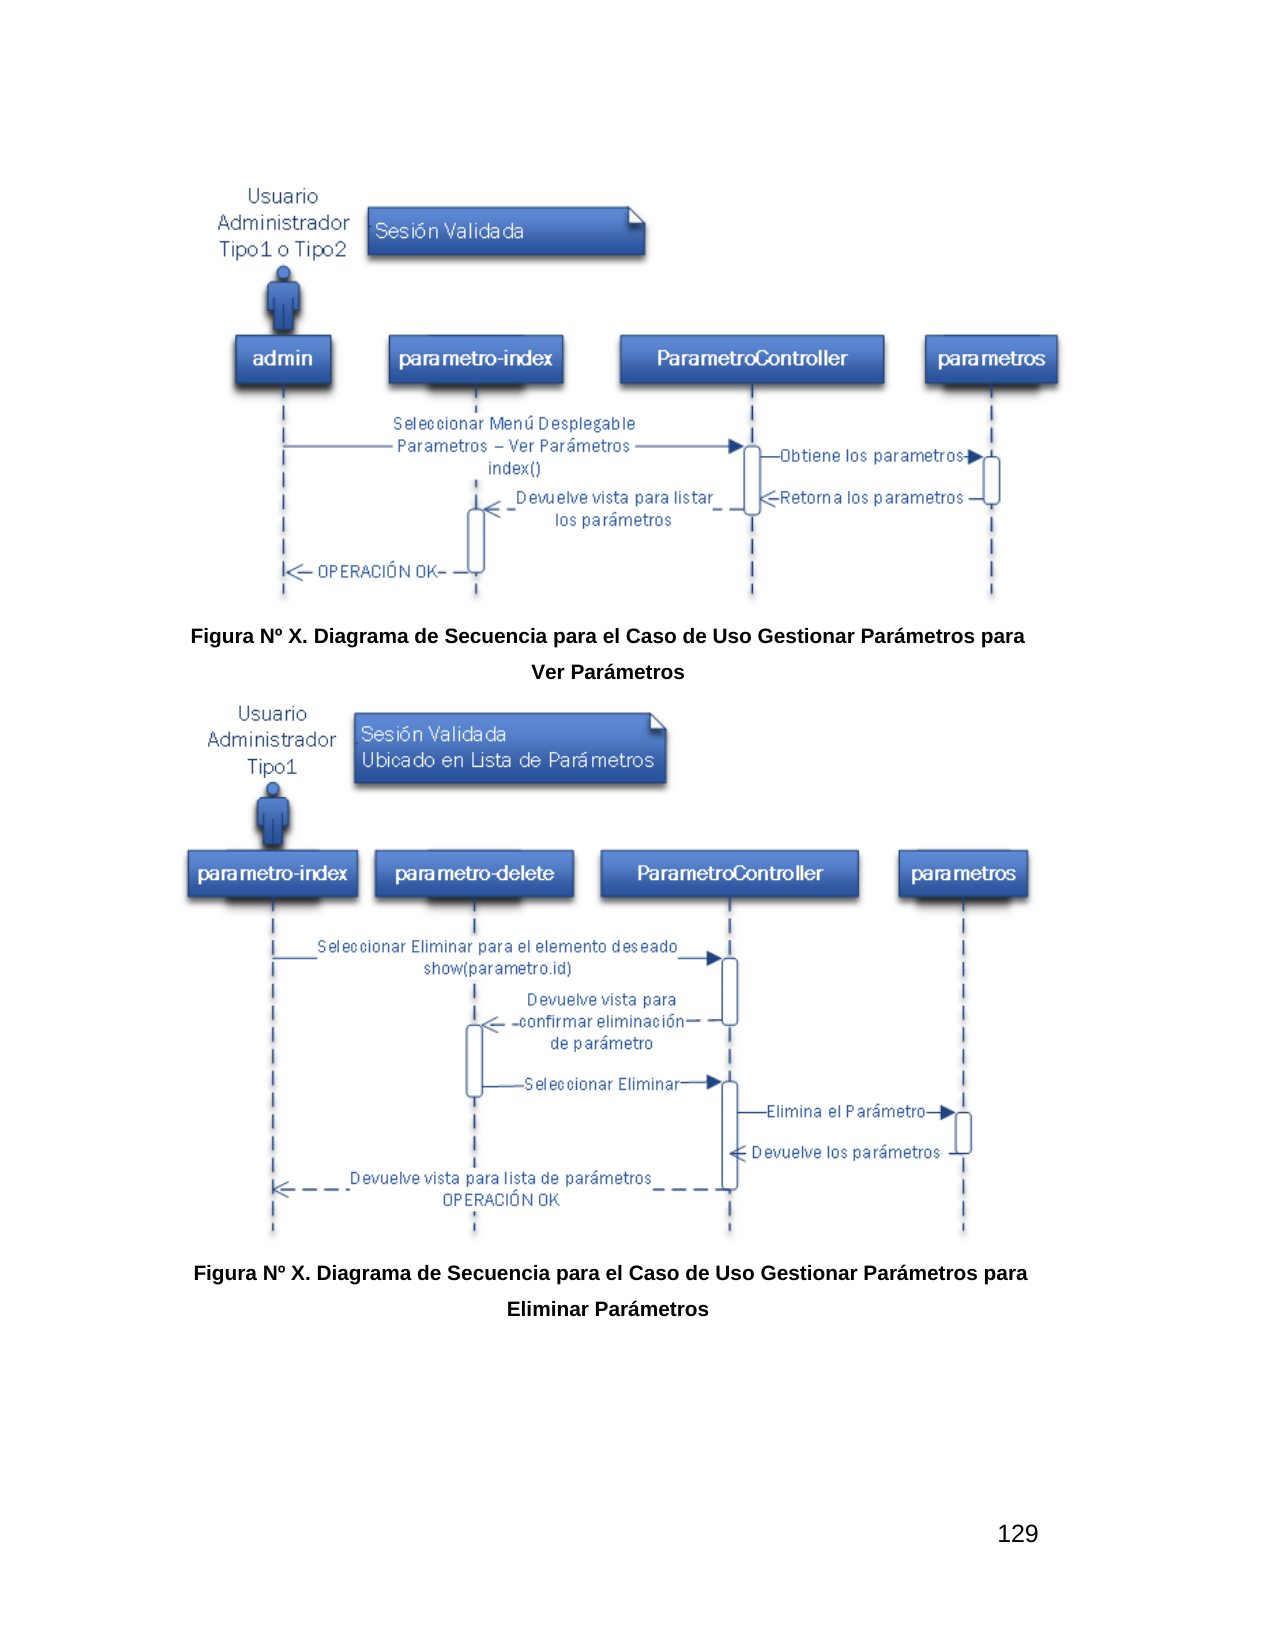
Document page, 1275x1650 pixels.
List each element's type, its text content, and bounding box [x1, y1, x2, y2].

text Figura Nº X. Diagrama de Secuencia para el Caso de Uso Gestionar Parámetros para Ver Parámetros [177, 624, 1039, 684]
text Figura Nº X. Diagrama de Secuencia para el Caso de Uso Gestionar Parámetros para Eliminar Parámetros [177, 1261, 1039, 1321]
picture [206, 177, 1069, 610]
picture [177, 695, 1039, 1247]
